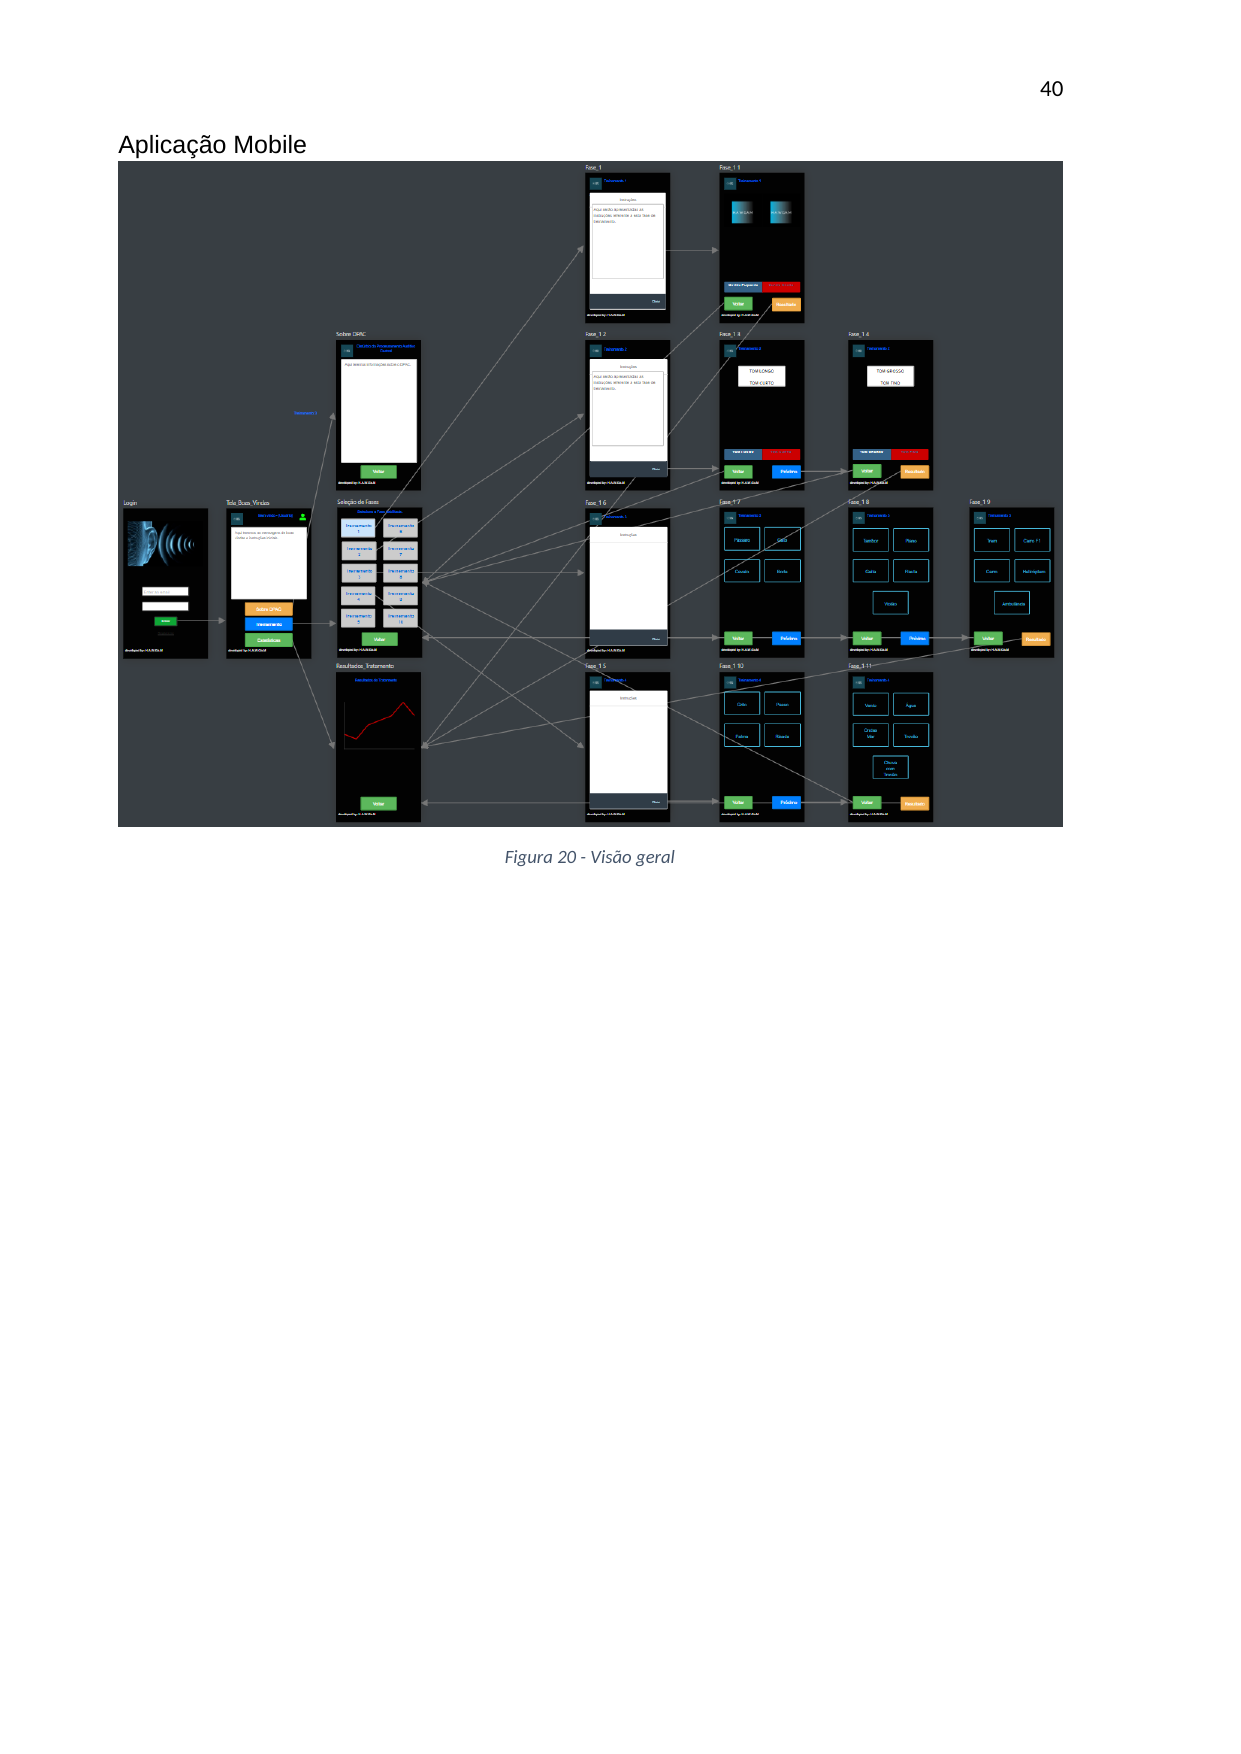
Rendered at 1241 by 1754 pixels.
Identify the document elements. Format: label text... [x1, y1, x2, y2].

text Figura 20 - Visão geral [118, 845, 1063, 868]
picture [118, 161, 1063, 827]
subtitle Aplicação Mobile [118, 130, 1063, 159]
